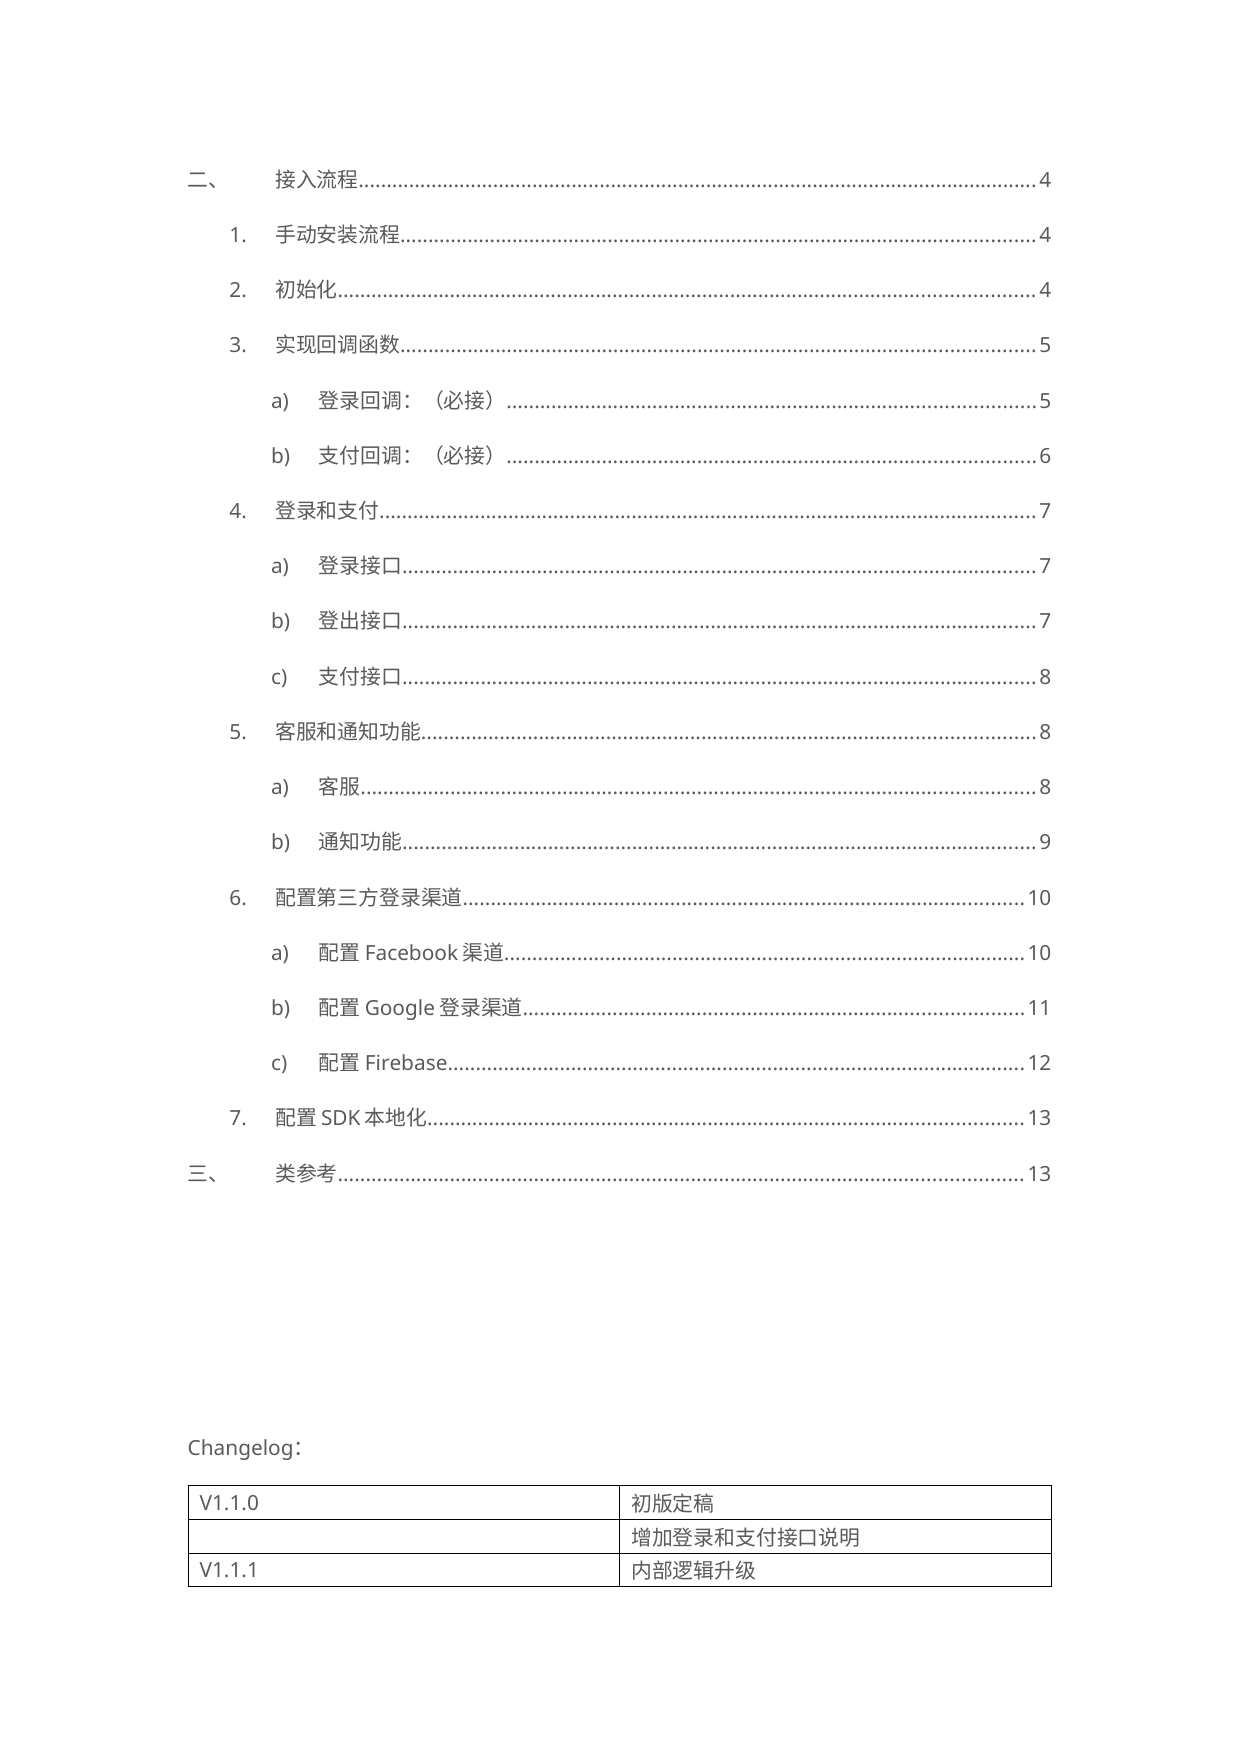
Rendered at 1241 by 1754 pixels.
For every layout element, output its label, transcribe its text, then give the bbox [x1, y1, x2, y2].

text 三、 类参考 13 [187, 1156, 1053, 1188]
text 3. 实现回调函数 5 [229, 328, 1053, 360]
text b) 配置Google登录渠道 11 [271, 990, 1053, 1023]
text 7. 配置SDK本地化 13 [229, 1101, 1053, 1133]
text 5. 客服和通知功能 8 [229, 714, 1053, 747]
text a) 登录接口 7 [271, 548, 1053, 581]
table_cell [189, 1520, 619, 1552]
text 1. 手动安装流程 4 [229, 217, 1053, 250]
table_cell 内部逻辑升级 [620, 1554, 1051, 1586]
text b) 登出接口 7 [271, 604, 1053, 636]
table_cell V1.1.1 [189, 1554, 619, 1586]
table_header 初版定稿 [620, 1486, 1051, 1519]
table_header V1.1.0 [189, 1486, 619, 1519]
text 二、 接入流程 4 [187, 162, 1053, 194]
text 2. 初始化 4 [229, 272, 1053, 305]
text c) 配置Firebase 12 [271, 1045, 1053, 1078]
text a) 配置Facebook渠道 10 [271, 935, 1053, 967]
text 6. 配置第三方登录渠道 10 [229, 880, 1053, 912]
text a) 客服 8 [271, 769, 1053, 802]
table_cell 增加登录和支付接口说明 [620, 1520, 1051, 1552]
text c) 支付接口 8 [271, 659, 1053, 691]
text b) 通知功能 9 [271, 824, 1053, 857]
text Changelog： [187, 1430, 1053, 1463]
text a) 登录回调：（必接） 5 [271, 383, 1053, 415]
text b) 支付回调：（必接） 6 [271, 438, 1053, 471]
text 4. 登录和支付 7 [229, 493, 1053, 526]
